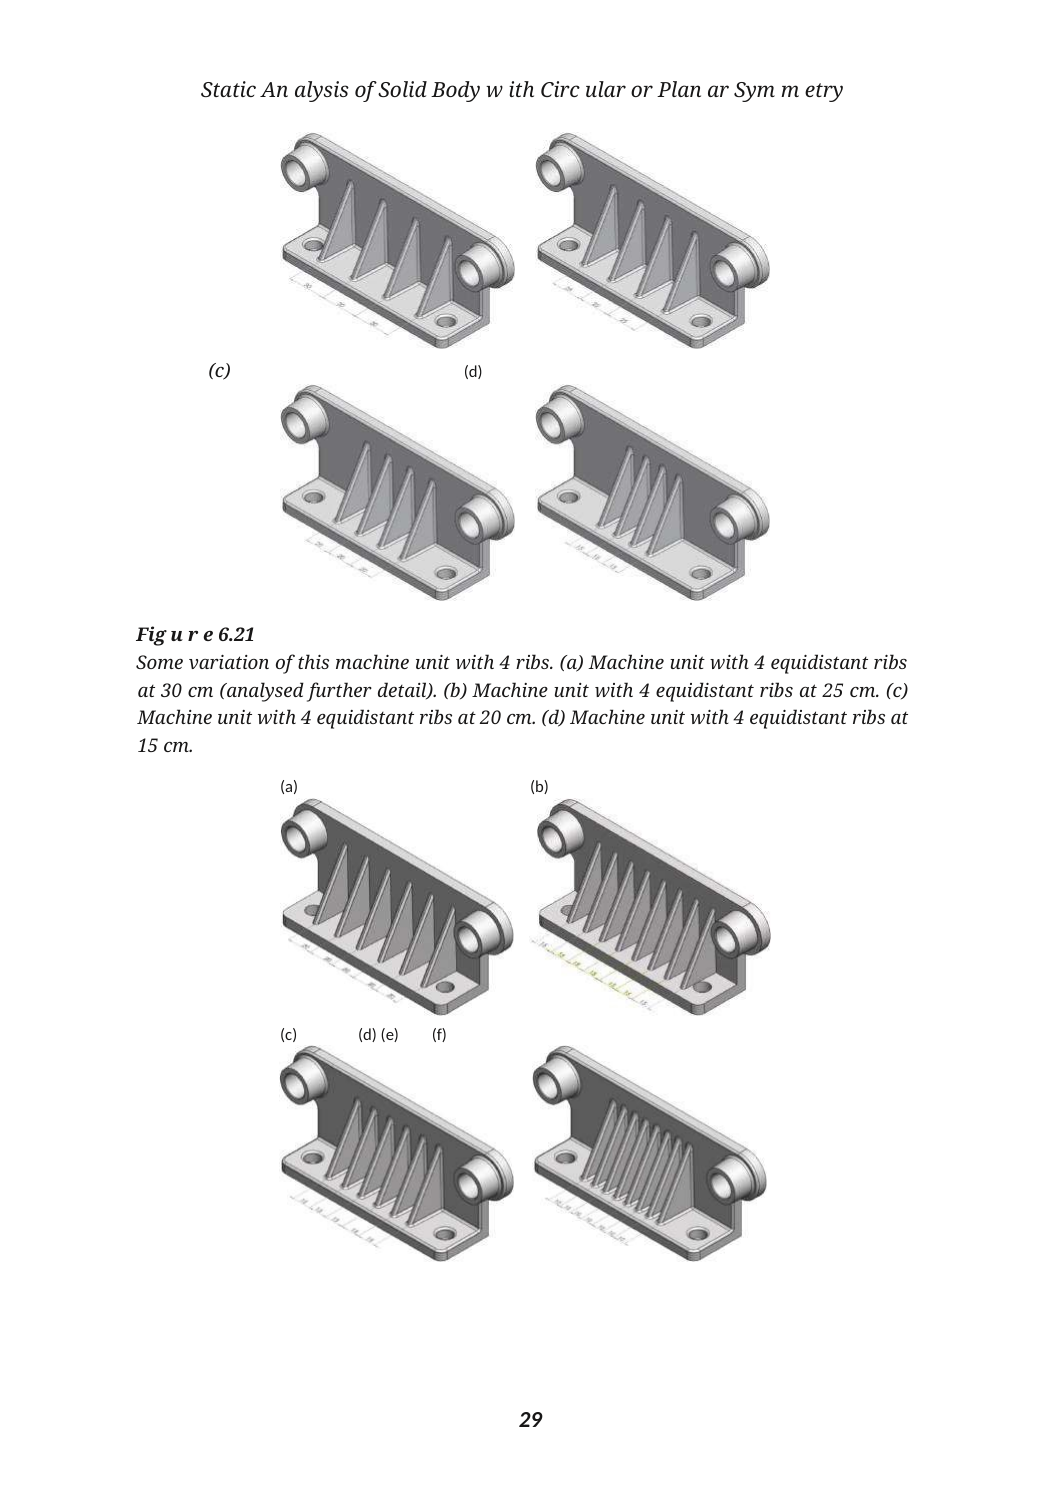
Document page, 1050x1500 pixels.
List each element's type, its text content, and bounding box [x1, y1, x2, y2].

picture [280, 132, 515, 349]
picture [279, 1045, 514, 1262]
picture [532, 1045, 767, 1262]
picture [529, 798, 771, 1016]
picture [535, 384, 770, 601]
subtitle Fig u r e 6.21 [136, 622, 913, 647]
text Some variation of this machine unit with 4 ribs. (a) Machine unit with 4 equidistant ribs at 30 cm (analysed further detail). (b) Machine unit with 4 equidistant ribs at 25 cm. (c) Machine unit with 4 equidistant ribs at 20 cm. (d) Machine unit with 4 equidistant ribs at 15 cm. [136, 649, 911, 758]
text (a) (b) [137, 777, 913, 797]
picture [535, 132, 770, 349]
text (c) (d) (e) (f) [280, 1024, 566, 1044]
picture [280, 798, 514, 1016]
list (d) [208, 357, 912, 382]
picture [280, 384, 515, 601]
